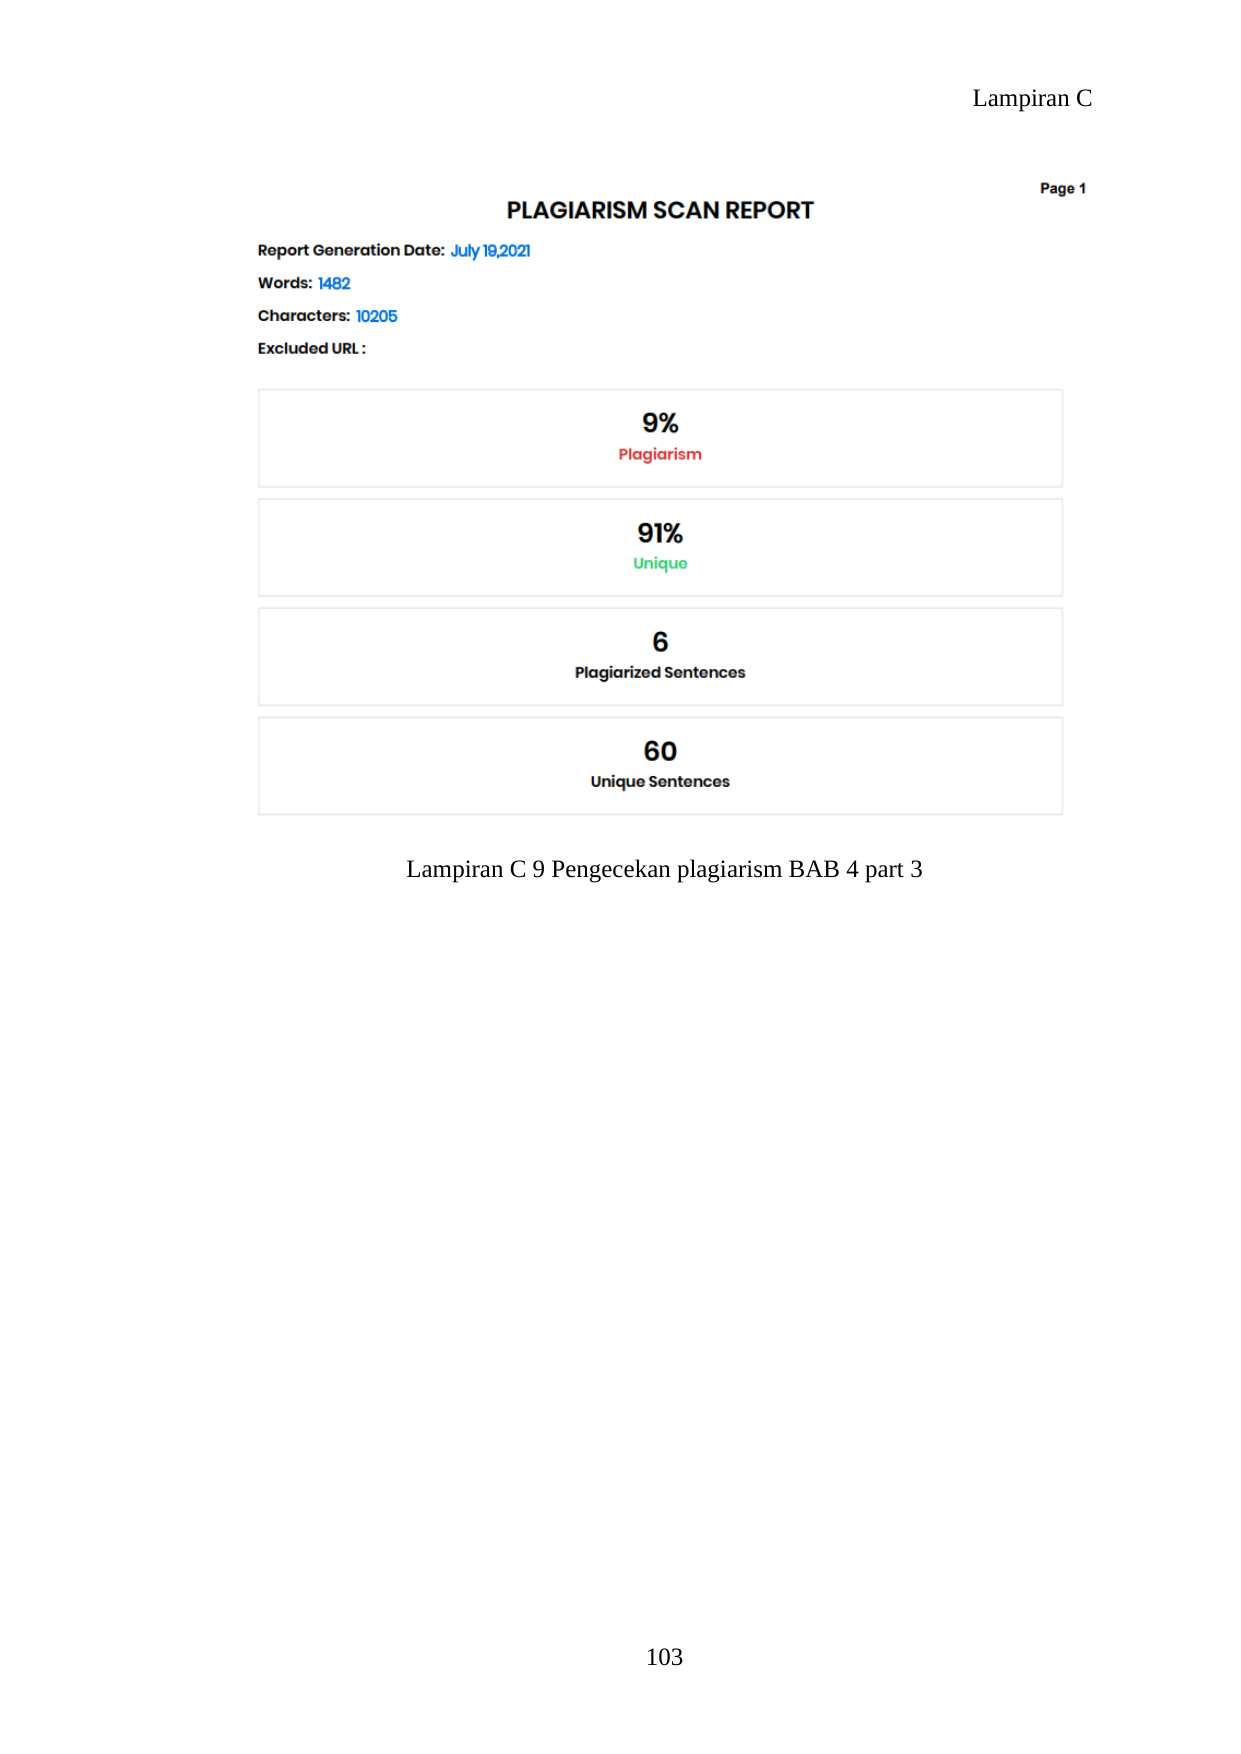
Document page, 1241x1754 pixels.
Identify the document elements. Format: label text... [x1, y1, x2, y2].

picture [236, 177, 1093, 835]
